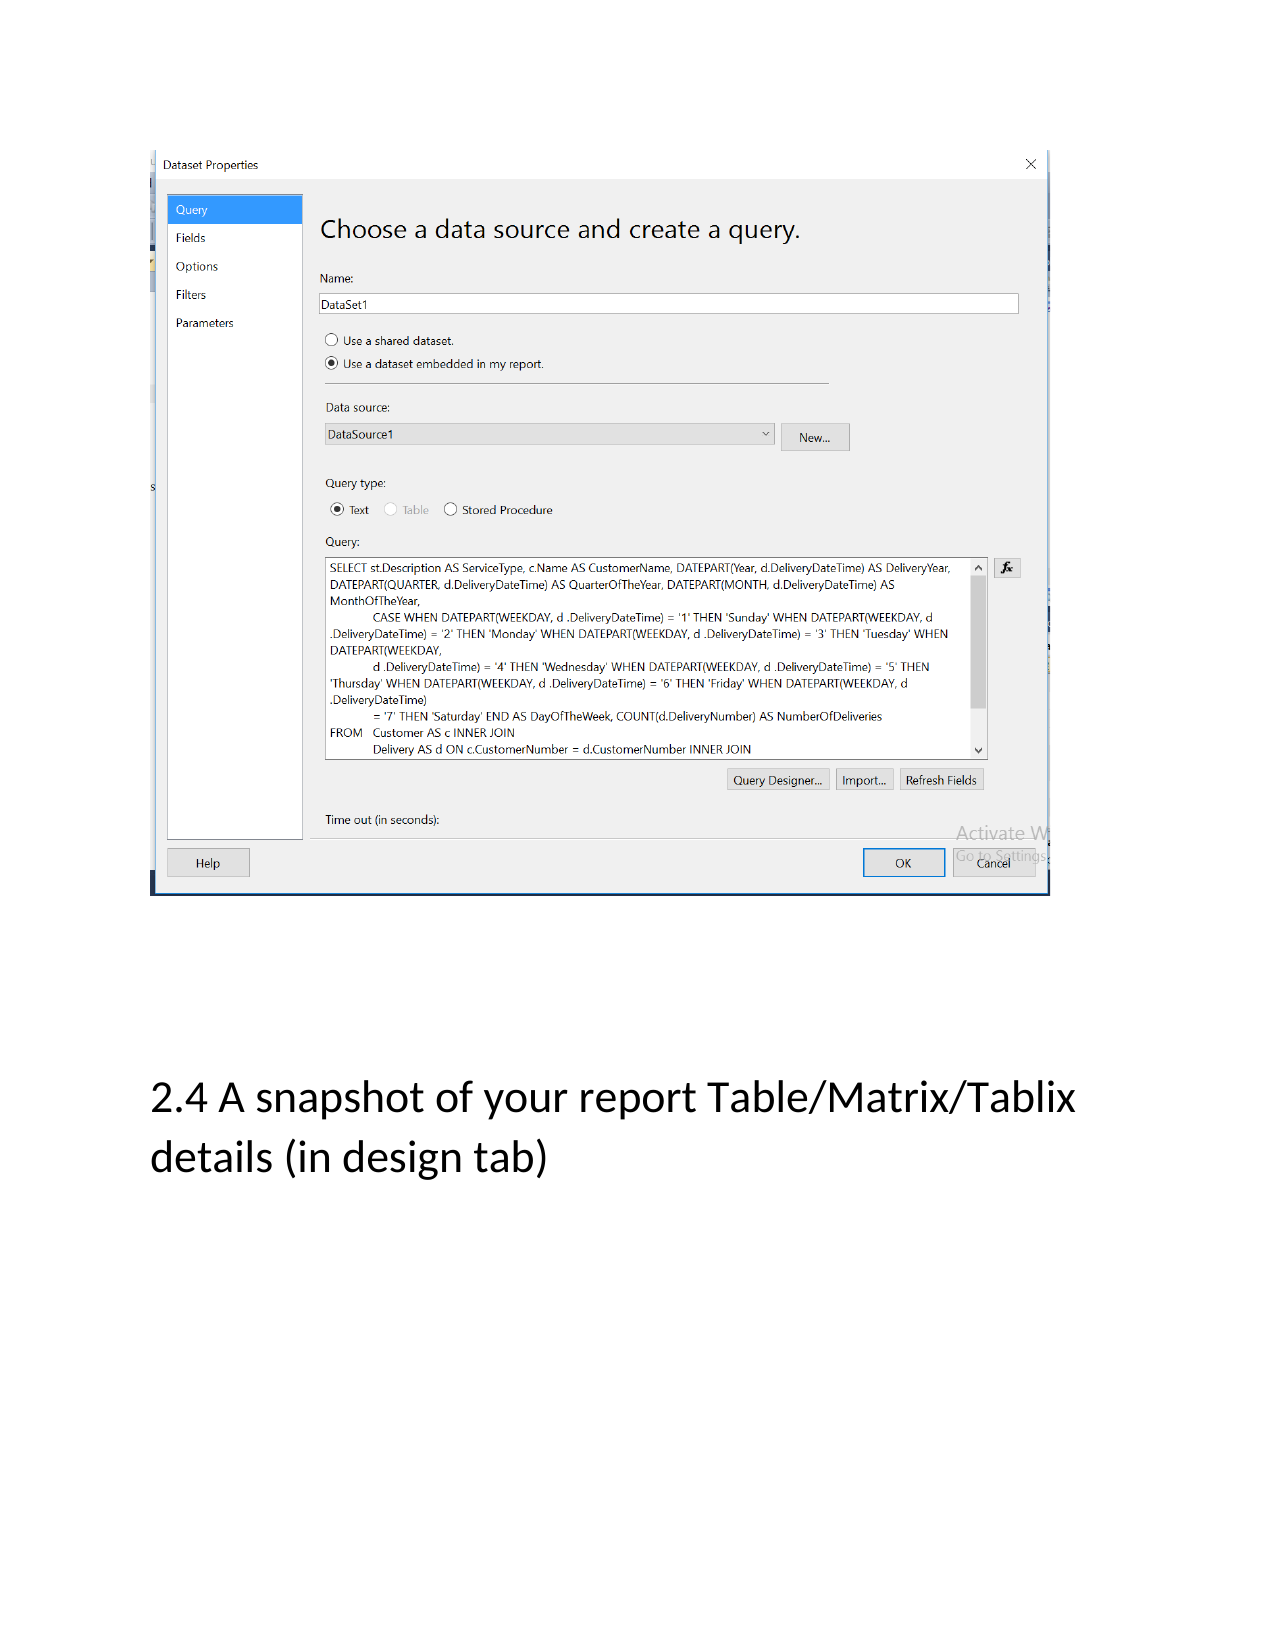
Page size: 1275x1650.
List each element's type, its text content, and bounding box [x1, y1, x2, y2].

text 2.4 A snapshot of your report Table/Matrix/Tablix details (in design tab) [150, 1068, 1125, 1184]
picture [150, 150, 1050, 896]
